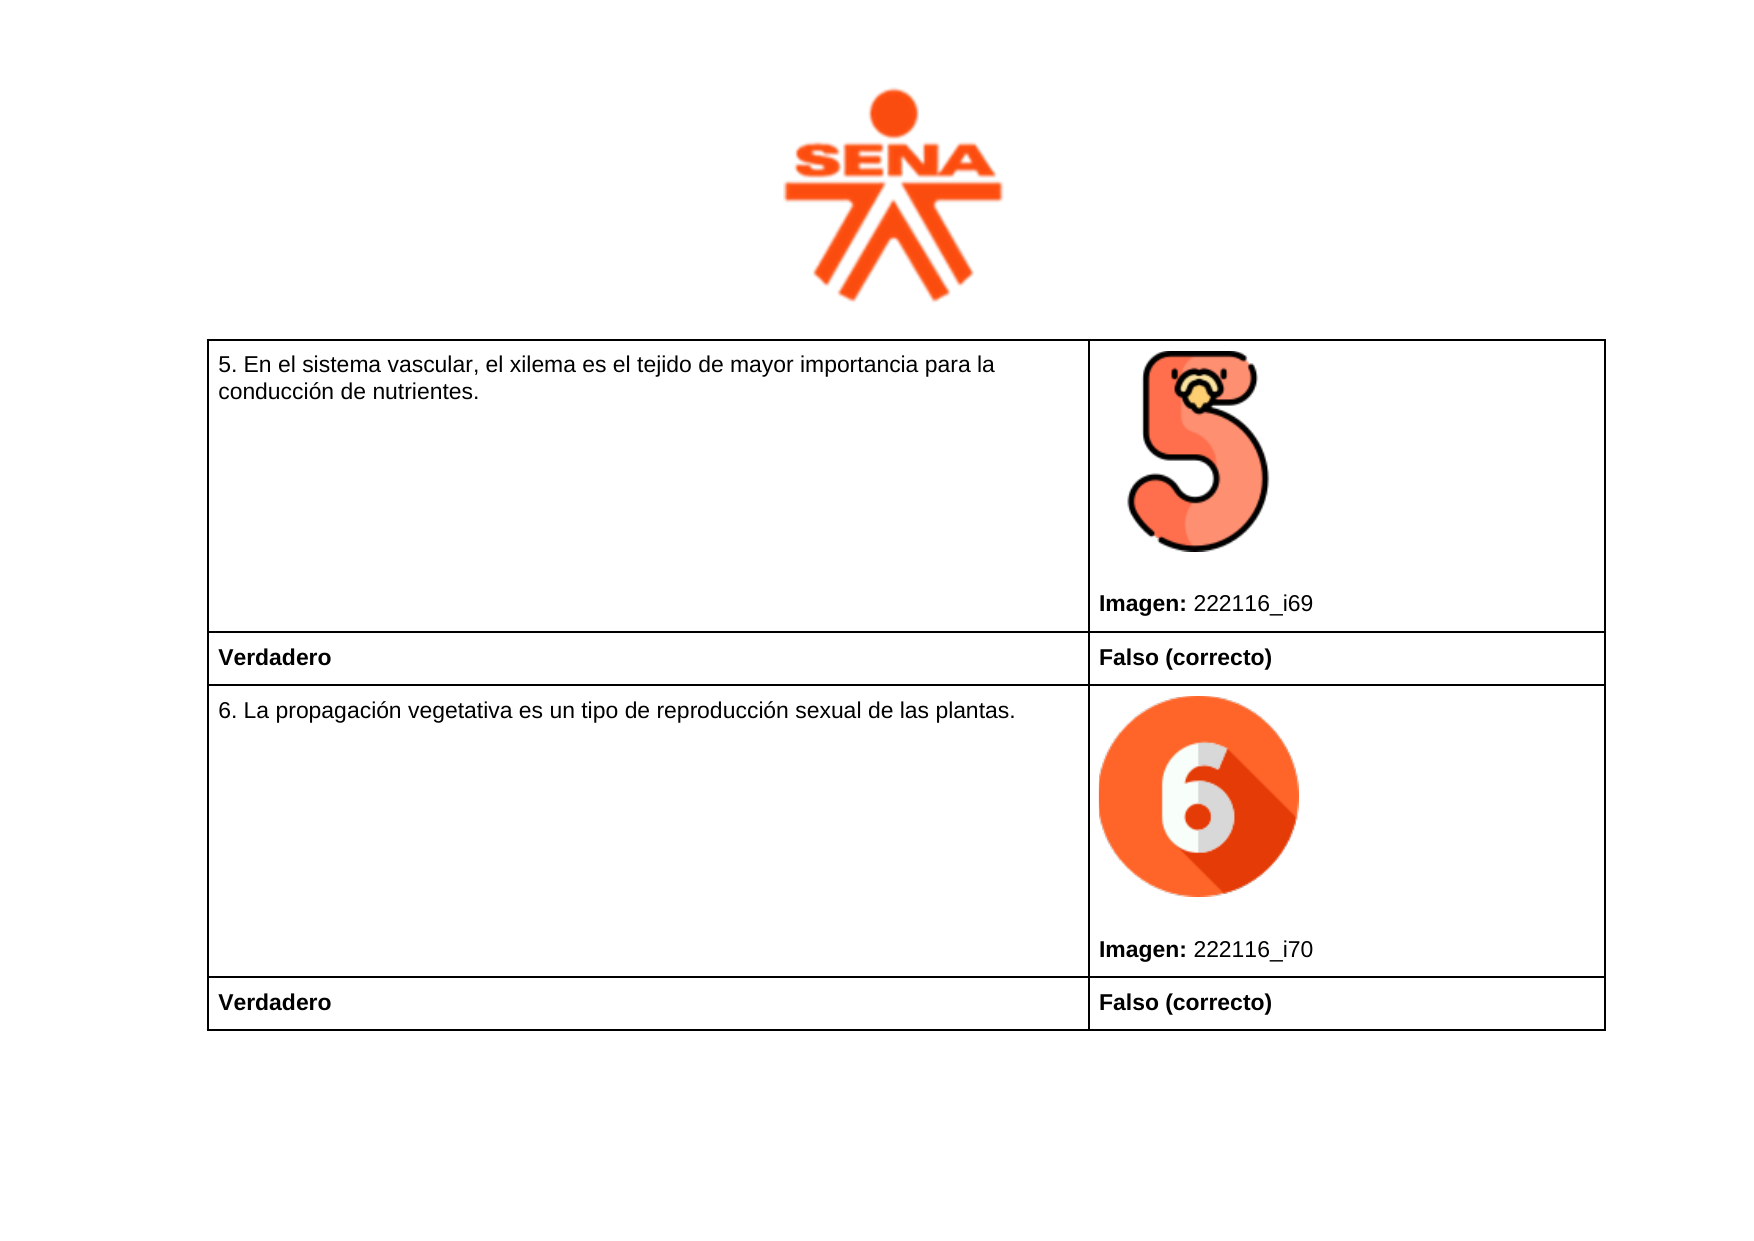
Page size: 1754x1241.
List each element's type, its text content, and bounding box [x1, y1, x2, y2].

table_cell Imagen: 222116_i69 [1090, 341, 1604, 631]
table_cell 5. En el sistema vascular, el xilema es el tejido de mayor importancia para la conducción de nutrientes. [209, 341, 1088, 631]
table_cell Verdadero [209, 978, 1088, 1029]
table_cell Imagen: 222116_i70 [1090, 686, 1604, 976]
picture [1098, 696, 1299, 897]
table_cell Falso (correcto) [1090, 633, 1604, 684]
picture [1098, 351, 1299, 552]
table_cell Verdadero [209, 633, 1088, 684]
table_cell Falso (correcto) [1090, 978, 1604, 1029]
picture [766, 75, 1018, 313]
table_cell 6. La propagación vegetativa es un tipo de reproducción sexual de las plantas. [209, 686, 1088, 976]
